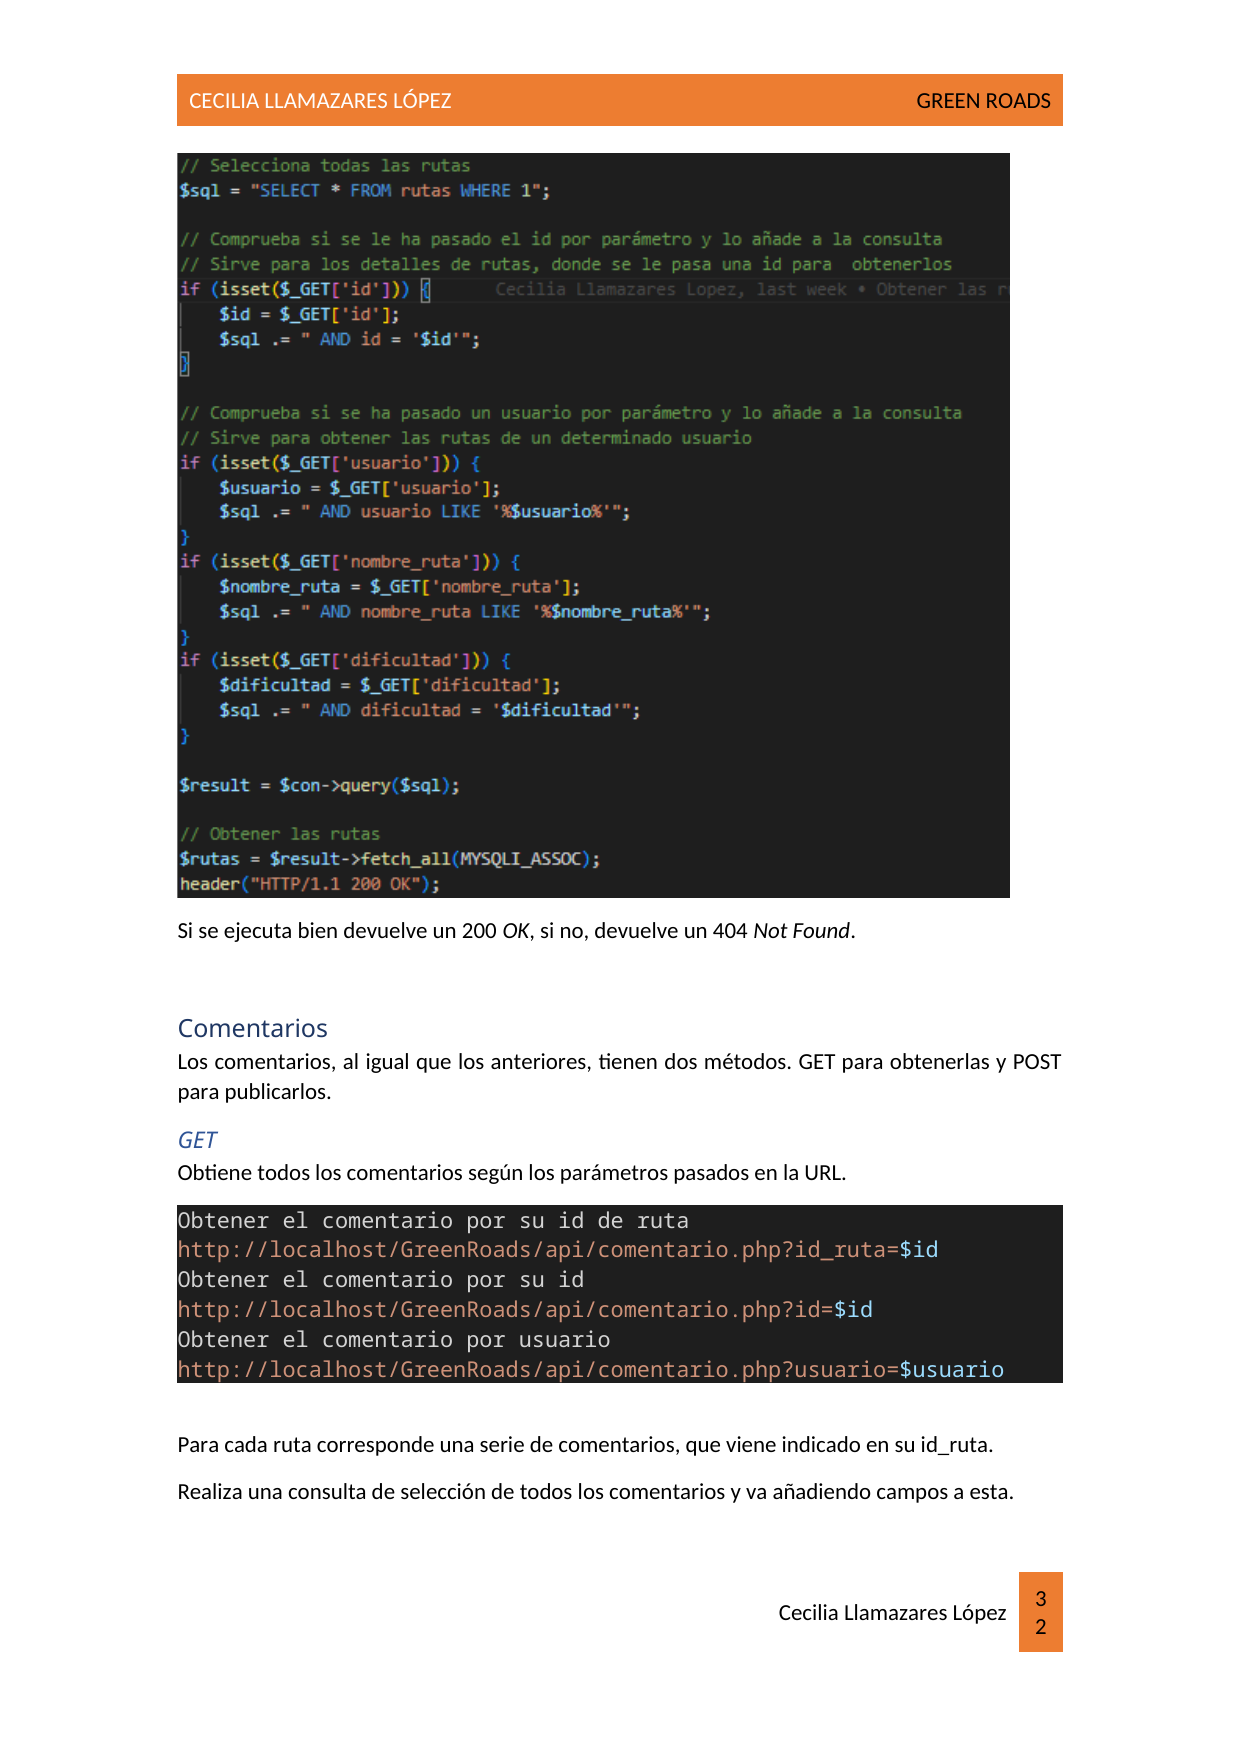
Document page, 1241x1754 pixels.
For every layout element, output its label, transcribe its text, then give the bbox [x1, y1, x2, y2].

text Los comentarios, al igual que los anteriores, tienen dos métodos. GET para obtenerlas y POST para publicarlos. [177, 1047, 1063, 1105]
text Obtener el comentario por su id de ruta [177, 1205, 1063, 1234]
picture [177, 153, 1010, 898]
text Obtener el comentario por usuario [177, 1324, 1063, 1354]
text Para cada ruta corresponde una serie de comentarios, que viene indicado en su id_ruta. [177, 1430, 1063, 1458]
text http://localhost/GreenRoads/api/comentario.php?usuario=$usuario [177, 1354, 1063, 1383]
text Si se ejecuta bien devuelve un 200 OK, si no, devuelve un 404 Not Found. [177, 916, 1063, 944]
subtitle GET [177, 1124, 1063, 1155]
text http://localhost/GreenRoads/api/comentario.php?id_ruta=$id [177, 1234, 1063, 1264]
text Realiza una consulta de selección de todos los comentarios y va añadiendo campos a esta. [177, 1477, 1063, 1505]
text Obtiene todos los comentarios según los parámetros pasados en la URL. [177, 1158, 1063, 1186]
text Obtener el comentario por su id [177, 1264, 1063, 1294]
subtitle Comentarios [177, 1010, 1063, 1044]
text http://localhost/GreenRoads/api/comentario.php?id=$id [177, 1294, 1063, 1324]
